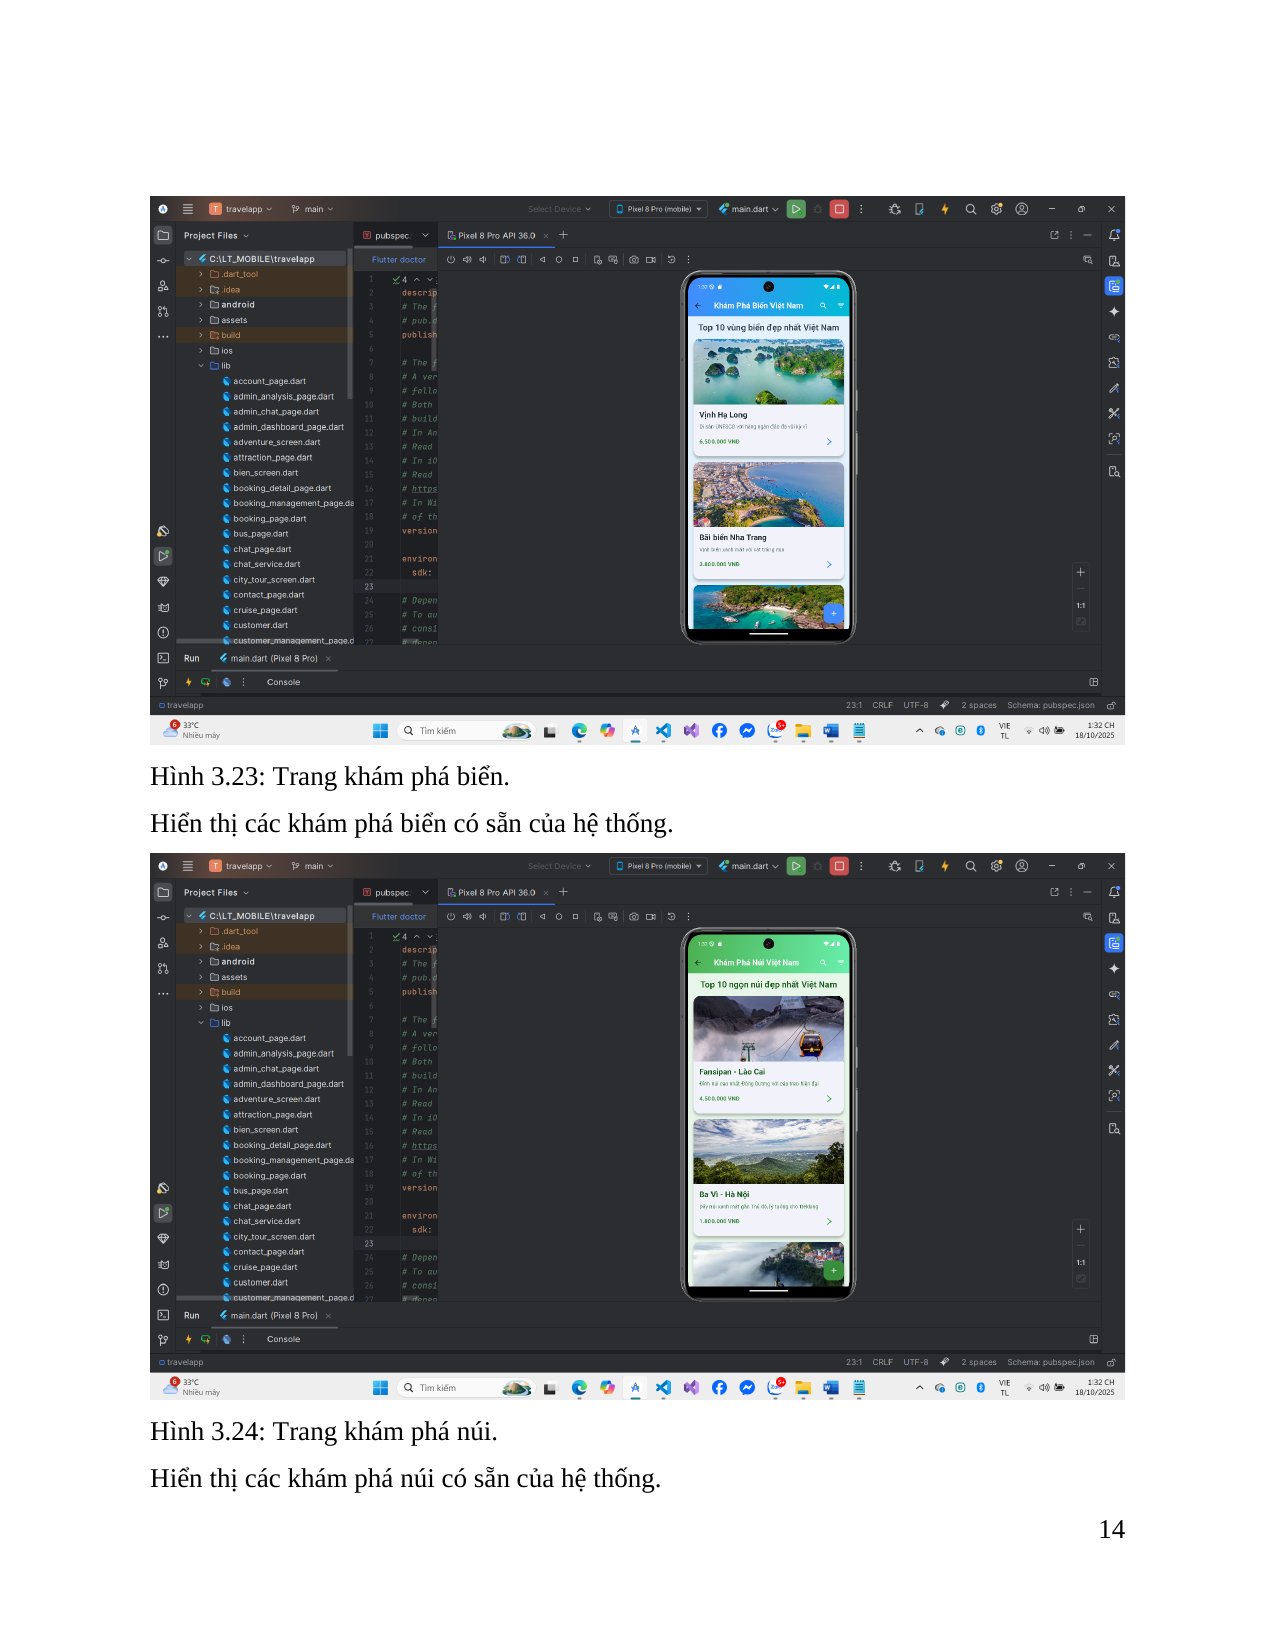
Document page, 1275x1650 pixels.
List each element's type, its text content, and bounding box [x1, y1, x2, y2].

text Hình 3.24: Trang khám phá núi. [150, 1415, 1125, 1447]
picture [150, 196, 1125, 745]
picture [150, 853, 1125, 1400]
text Hình 3.23: Trang khám phá biển. [150, 760, 1125, 792]
text Hiển thị các khám phá núi có sẵn của hệ thống. [150, 1462, 1125, 1493]
text Hiển thị các khám phá biển có sẵn của hệ thống. [150, 807, 1125, 838]
